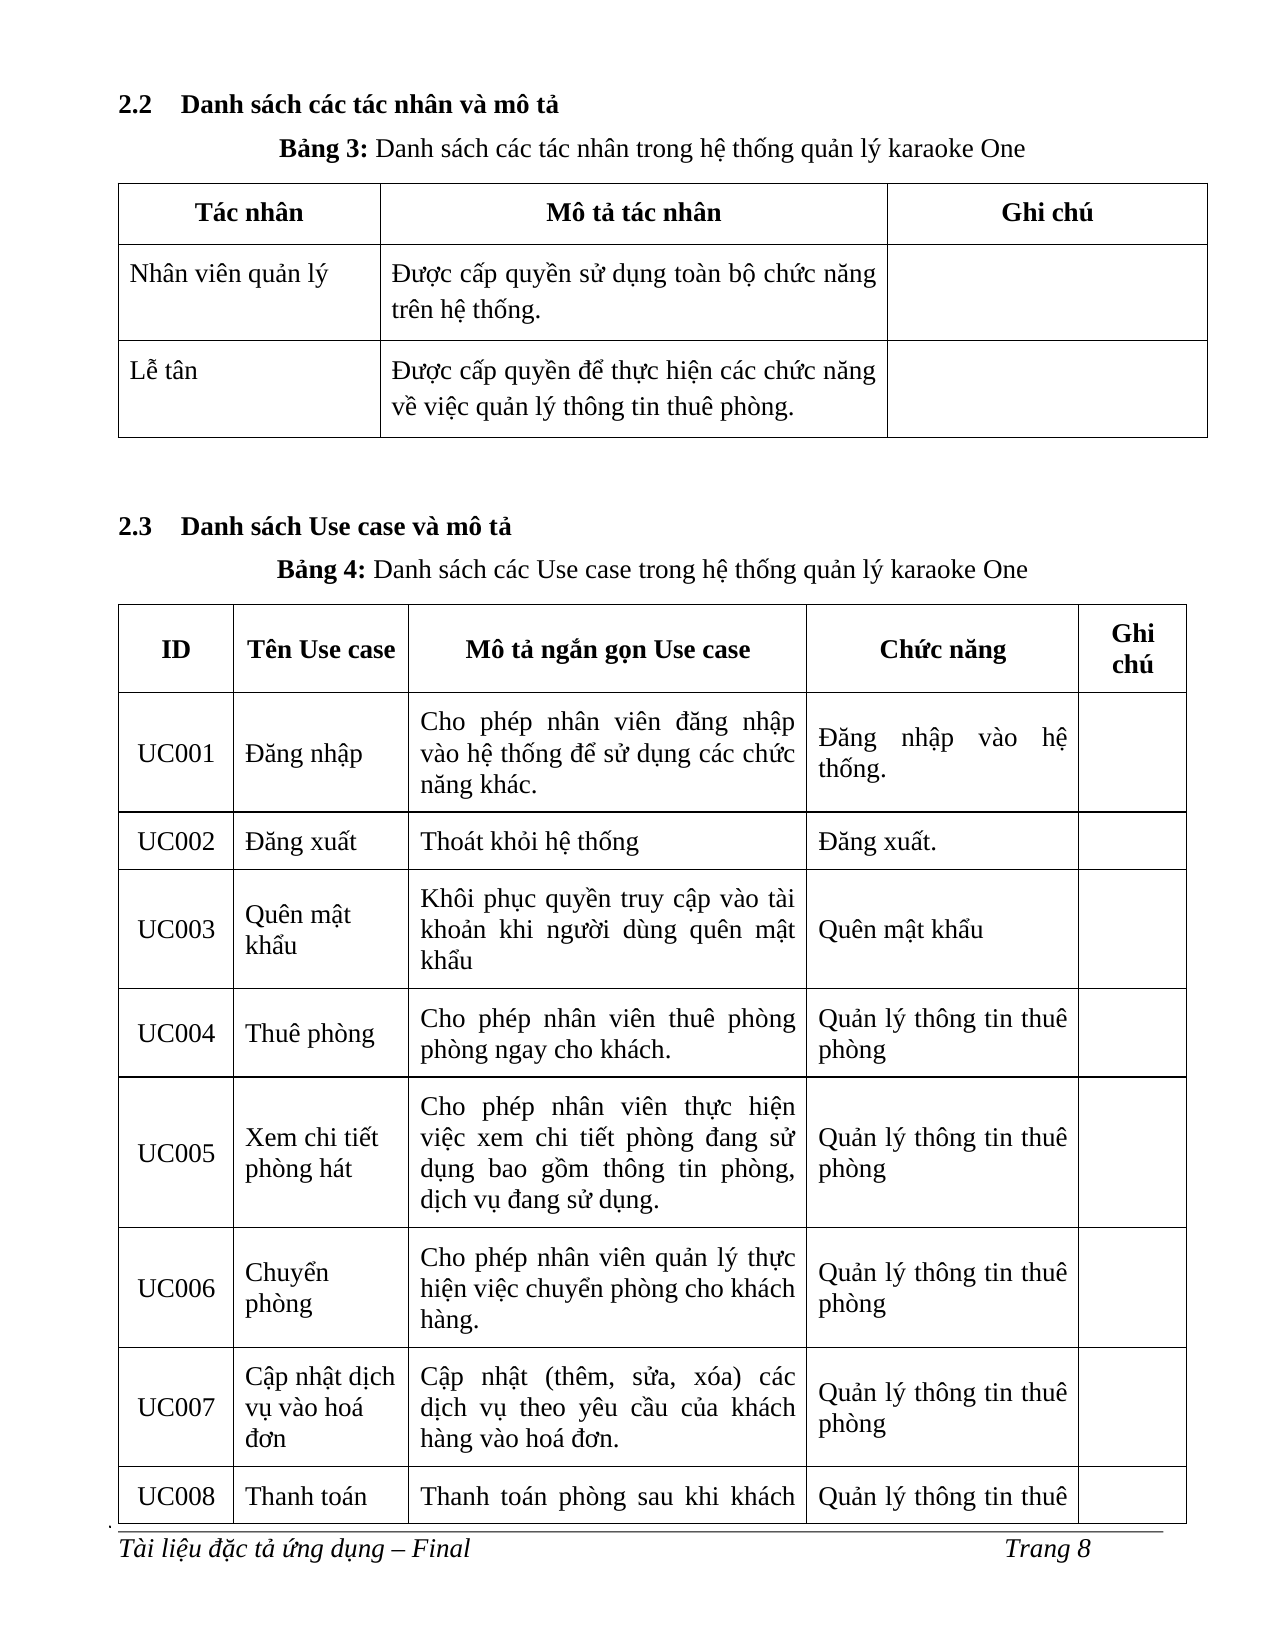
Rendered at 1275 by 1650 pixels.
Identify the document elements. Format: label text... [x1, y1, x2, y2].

table_cell UC003 [119, 870, 233, 988]
table_cell [1079, 1348, 1186, 1466]
table_cell Cập nhật dịch vụ vào hoá đơn [234, 1348, 408, 1466]
table_header Mô tả ngắn gọn Use case [409, 605, 806, 692]
table_cell Quản lý thông tin thuê phòng [807, 1078, 1078, 1227]
text Bảng 3: Danh sách các tác nhân trong hệ thống quản lý karaoke One [118, 132, 1186, 163]
table_cell Quên mật khẩu [234, 870, 408, 988]
table_cell Lễ tân [119, 341, 380, 437]
table_header Chức năng [807, 605, 1078, 692]
table_cell [1079, 1467, 1186, 1523]
table_cell Đăng xuất. [807, 813, 1078, 869]
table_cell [807, 1467, 1078, 1523]
table_header Tên Use case [234, 605, 408, 692]
table_cell UC001 [119, 693, 233, 811]
table_cell Cho phép nhân viên quản lý thực hiện việc chuyển phòng cho khách hàng. [409, 1228, 806, 1347]
table_cell Cho phép nhân viên thực hiện việc xem chi tiết phòng đang sử dụng bao gồm thông tin phòng, dịch vụ đang sử dụng. [409, 1078, 806, 1227]
table_cell [1079, 693, 1186, 811]
table_cell Nhân viên quản lý [119, 245, 380, 340]
table_cell UC002 [119, 813, 233, 869]
table_cell Quản lý thông tin thuê phòng [807, 989, 1078, 1076]
table_cell Thoát khỏi hệ thống [409, 813, 806, 869]
table_cell [1079, 1228, 1186, 1347]
table_cell Quên mật khẩu [807, 870, 1078, 988]
table_cell UC006 [119, 1228, 233, 1347]
table_cell [888, 245, 1207, 340]
table_header Mô tả tác nhân [381, 184, 887, 243]
table_cell Quản lý thông tin thuê phòng [807, 1228, 1078, 1347]
subtitle Danh sách các tác nhân và mô tả [118, 89, 1186, 120]
table_cell UC004 [119, 989, 233, 1076]
table_cell UC008 [119, 1467, 233, 1523]
table_cell [888, 341, 1207, 437]
table_cell UC007 [119, 1348, 233, 1466]
table_cell [1079, 989, 1186, 1076]
table_header ID [119, 605, 233, 692]
table_cell Thuê phòng [234, 989, 408, 1076]
table_cell Đăng nhập [234, 693, 408, 811]
table_cell Chuyển phòng [234, 1228, 408, 1347]
table_cell Xem chi tiết phòng hát [234, 1078, 408, 1227]
table_cell Cho phép nhân viên đăng nhập vào hệ thống để sử dụng các chức năng khác. [409, 693, 806, 811]
table_cell Quản lý thông tin thuê phòng [807, 1348, 1078, 1466]
table_cell Khôi phục quyền truy cập vào tài khoản khi người dùng quên mật khẩu [409, 870, 806, 988]
table_cell Được cấp quyền sử dụng toàn bộ chức năng trên hệ thống. [381, 245, 887, 340]
table_header Tác nhân [119, 184, 380, 243]
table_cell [409, 1467, 806, 1523]
text Bảng 4: Danh sách các Use case trong hệ thống quản lý karaoke One [118, 553, 1186, 584]
table_cell [1079, 813, 1186, 869]
table_cell Đăng nhập vào hệ thống. [807, 693, 1078, 811]
table_cell Được cấp quyền để thực hiện các chức năng về việc quản lý thông tin thuê phòng. [381, 341, 887, 437]
table_cell Thanh toán [234, 1467, 408, 1523]
subtitle Danh sách Use case và mô tả [118, 510, 1186, 541]
table_header Ghi chú [888, 184, 1207, 243]
table_header Ghi chú [1079, 605, 1186, 692]
table_cell UC005 [119, 1078, 233, 1227]
table_cell Đăng xuất [234, 813, 408, 869]
table_cell Cho phép nhân viên thuê phòng phòng ngay cho khách. [409, 989, 806, 1076]
table_cell Cập nhật (thêm, sửa, xóa) các dịch vụ theo yêu cầu của khách hàng vào hoá đơn. [409, 1348, 806, 1466]
table_cell [1079, 1078, 1186, 1227]
table_cell [1079, 870, 1186, 988]
